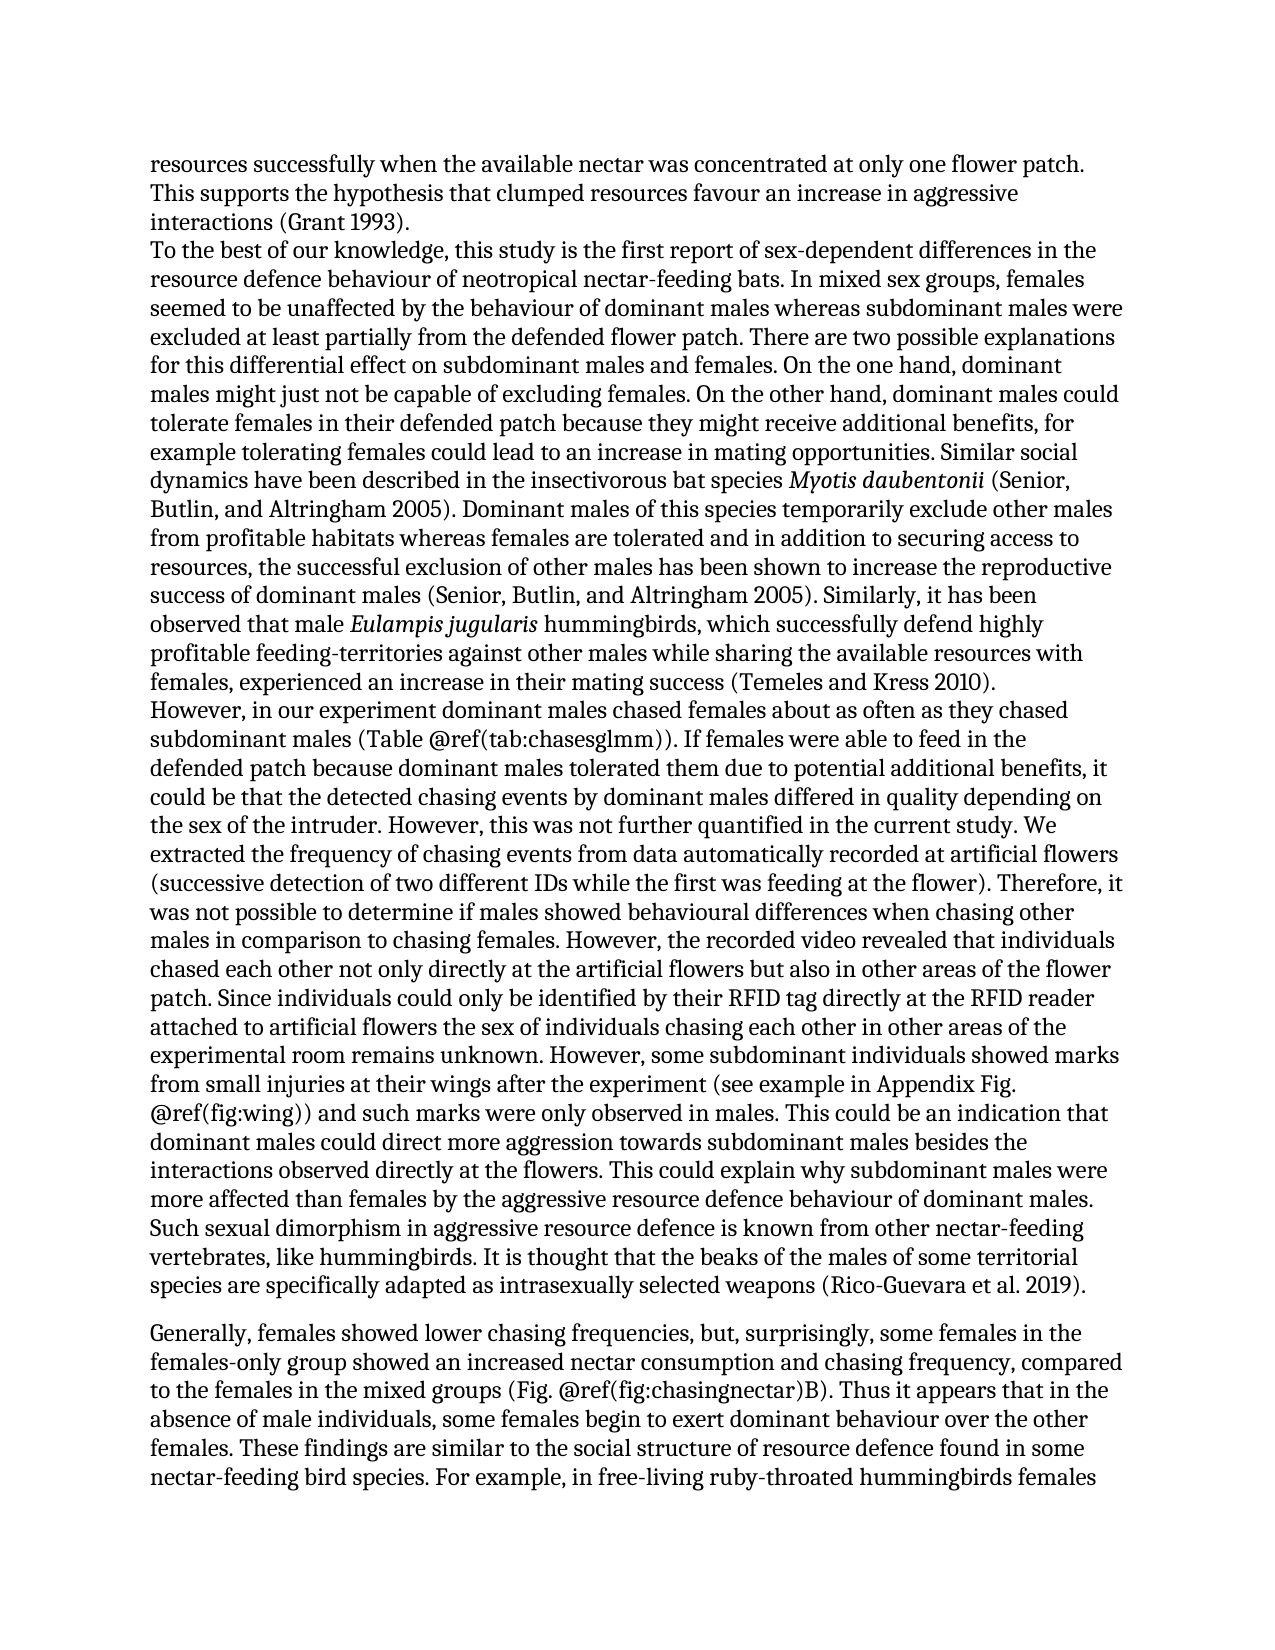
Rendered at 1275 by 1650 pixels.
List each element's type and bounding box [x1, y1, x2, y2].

text [150, 1319, 1125, 1491]
text [150, 150, 1125, 1300]
